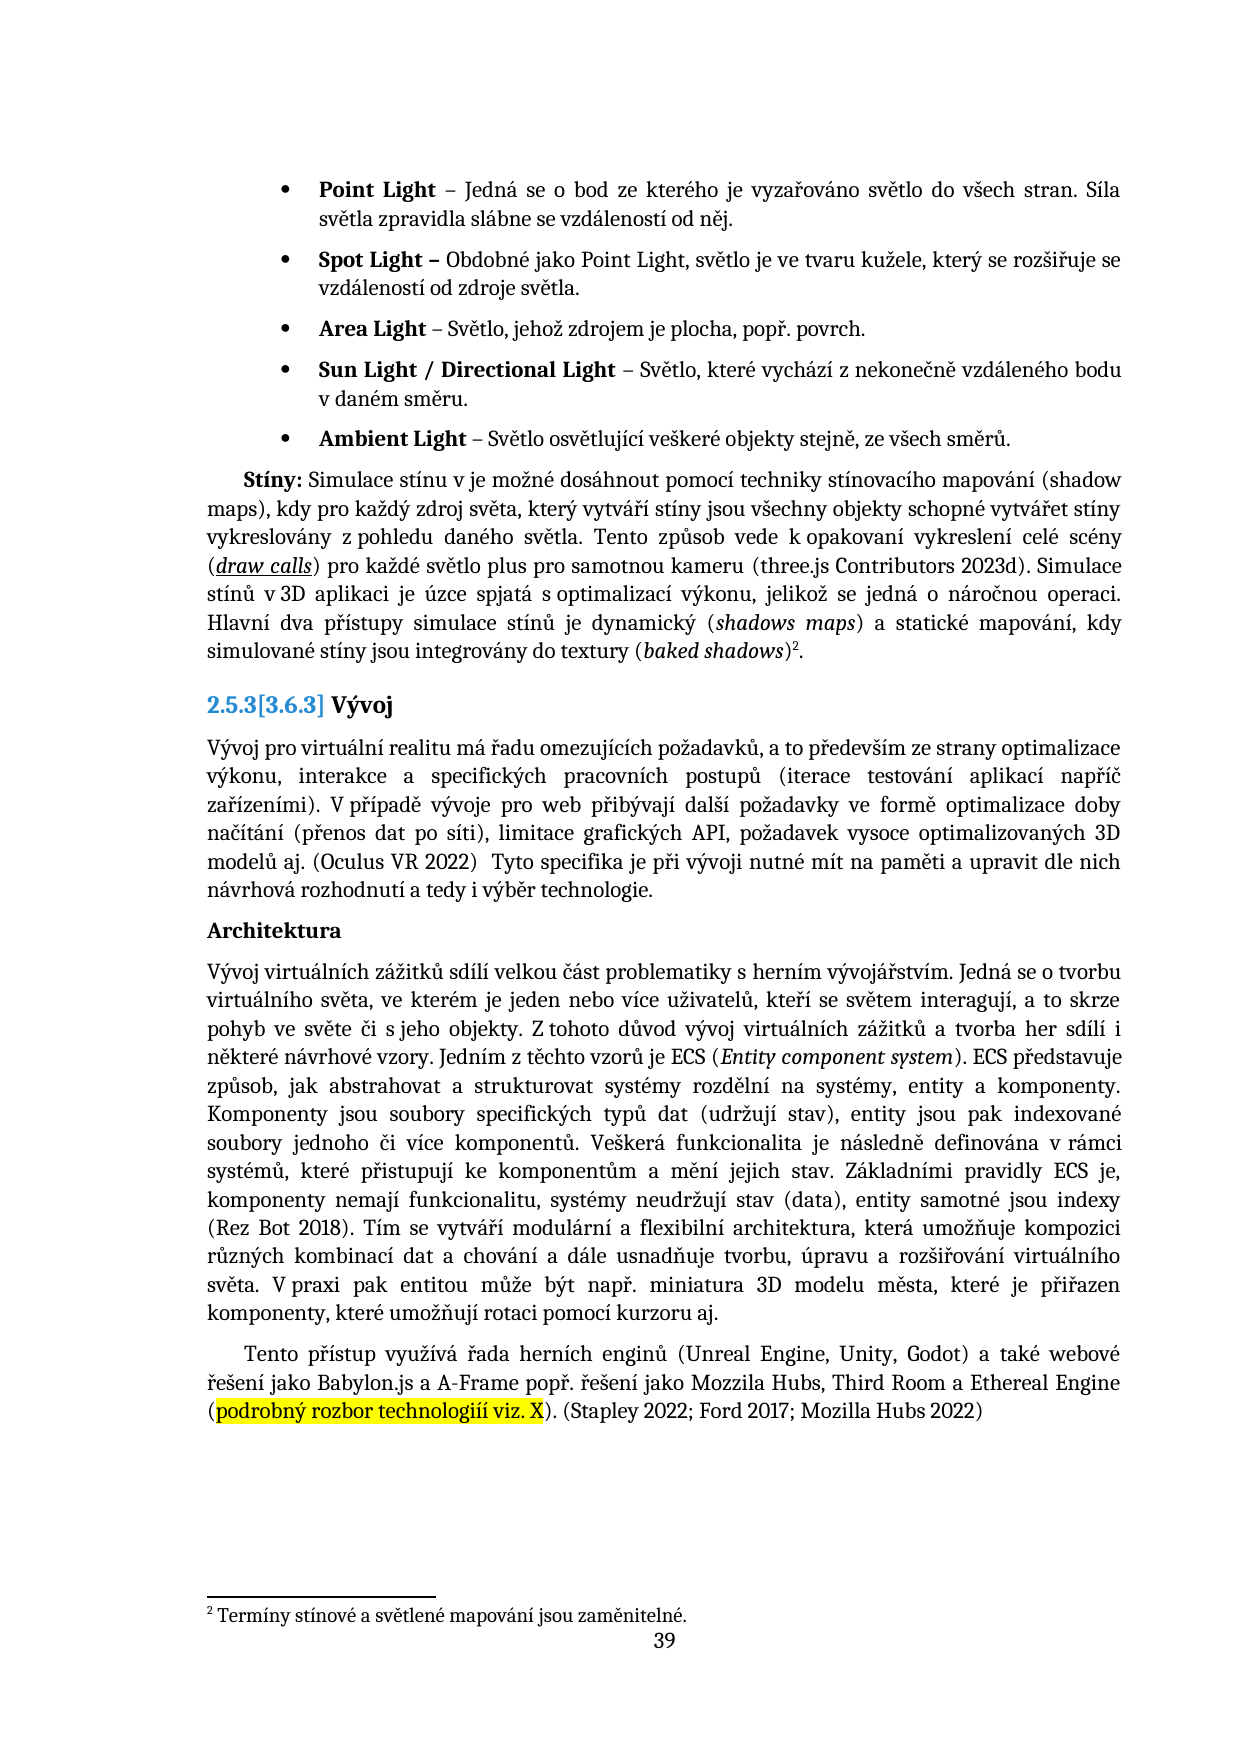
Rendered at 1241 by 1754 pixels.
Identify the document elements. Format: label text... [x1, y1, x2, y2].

text Vývoj pro virtuální realitu má řadu omezujících požadavků, a to především ze strany optimalizace výkonu, interakce a specifických pracovních postupů (iterace testování aplikací napříč zařízeními). V případě vývoje pro web přibývají další požadavky ve formě optimalizace doby načítání (přenos dat po síti), limitace grafických API, požadavek vysoce optimalizovaných 3D modelů aj. (Oculus VR 2022) Tyto specifika je při vývoji nutné mít na paměti a upravit dle nich návrhová rozhodnutí a tedy i výběr technologie. [207, 735, 1122, 903]
text Vývoj virtuálních zážitků sdílí velkou část problematiky s herním vývojářstvím. Jedná se o tvorbu virtuálního světa, ve kterém je jeden nebo více uživatelů, kteří se světem interagují, a to skrze pohyb ve světe či s jeho objekty. Z tohoto důvod vývoj virtuálních zážitků a tvorba her sdílí i některé návrhové vzory. Jedním z těchto vzorů je ECS (Entity component system). ECS představuje způsob, jak abstrahovat a strukturovat systémy rozdělní na systémy, entity a komponenty. Komponenty jsou soubory specifických typů dat (udržují stav), entity jsou pak indexované soubory jednoho či více komponentů. Veškerá funkcionalita je následně definována v rámci systémů, které přistupují ke komponentům a mění jejich stav. Základními pravidly ECS je, komponenty nemají funkcionalitu, systémy neudržují stav (data), entity samotné jsou indexy (Rez Bot 2018). Tím se vytváří modulární a flexibilní architektura, která umožňuje kompozici různých kombinací dat a chování a dále usnadňuje tvorbu, úpravu a rozšiřování virtuálního světa. V praxi pak entitou může být např. miniatura 3D modelu města, které je přiřazen komponenty, které umožňují rotaci pomocí kurzoru aj. [207, 959, 1122, 1326]
text Stíny: Simulace stínu v je možné dosáhnout pomocí techniky stínovacího mapování (shadow maps), kdy pro každý zdroj světa, který vytváří stíny jsou všechny objekty schopné vytvářet stíny vykreslovány z pohledu daného světla. Tento způsob vede k opakovaní vykreslení celé scény (draw calls) pro každé světlo plus pro samotnou kameru (three.js Contributors 2023d). Simulace stínů v 3D aplikaci je úzce spjatá s optimalizací výkonu, jelikož se jedná o náročnou operaci. Hlavní dva přístupy simulace stínů je dynamický (shadows maps) a statické mapování, kdy simulované stíny jsou integrovány do textury (baked shadows). [207, 467, 1122, 664]
list Sun Light / Directional Light – Světlo, které vychází z nekonečně vzdáleného bodu v daném směru. [281, 357, 1122, 412]
list Spot Light – Obdobné jako Point Light, světlo je ve tvaru kužele, který se rozšiřuje se vzdáleností od zdroje světla. [281, 247, 1122, 301]
subtitle Vývoj [207, 691, 1122, 720]
list Ambient Light – Světlo osvětlující veškeré objekty stejně, ze všech směrů. [281, 426, 1122, 453]
list Area Light – Světlo, jehož zdrojem je plocha, popř. povrch. [281, 316, 1122, 342]
text Architektura [207, 918, 1122, 944]
list Point Light – Jedná se o bod ze kterého je vyzařováno světlo do všech stran. Síla světla zpravidla slábne se vzdáleností od něj. [281, 177, 1122, 232]
text Tento přístup využívá řada herních enginů (Unreal Engine, Unity, Godot) a také webové řešení jako Babylon.js a A-Frame popř. řešení jako Mozzila Hubs, Third Room a Ethereal Engine (podrobný rozbor technologiíí viz. X). (Stapley 2022; Ford 2017; Mozilla Hubs 2022) [207, 1341, 1122, 1424]
